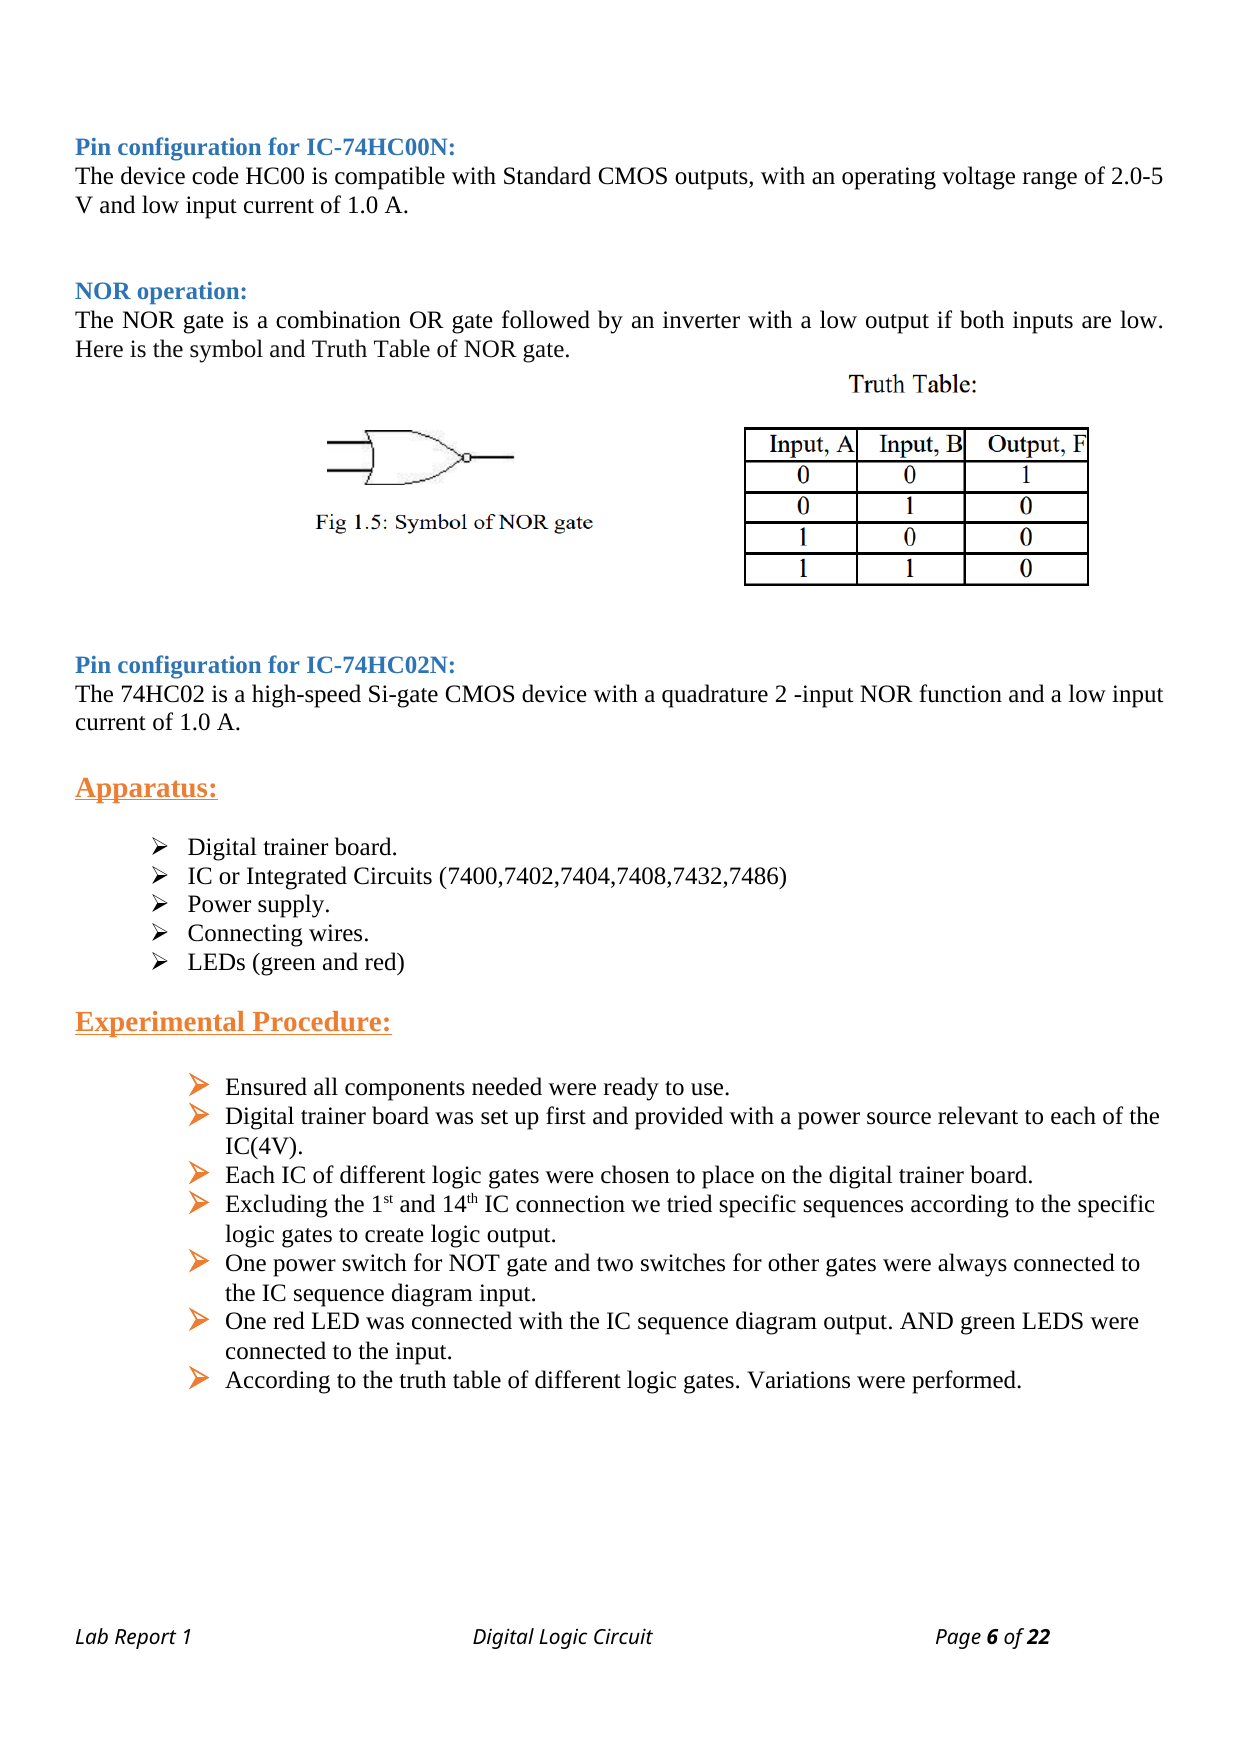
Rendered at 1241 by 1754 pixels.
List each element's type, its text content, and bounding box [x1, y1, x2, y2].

list Connecting wires. [150, 918, 1165, 947]
list Excluding the 1st and 14th IC connection we tried specific sequences according to the specific logic gates to create logic output. [187, 1189, 1165, 1248]
list Ensured all components needed were ready to use. [187, 1072, 1165, 1101]
list Digital trainer board. [150, 832, 1165, 861]
text The 74HC02 is a high-speed Si-gate CMOS device with a quadrature 2 -input NOR function and a low input current of 1.0 A. [75, 679, 1165, 736]
list One red LED was connected with the IC sequence diagram output. AND green LEDS were connected to the input. [187, 1306, 1165, 1365]
list Digital trainer board was set up first and provided with a power source relevant to each of the IC(4V). [187, 1101, 1165, 1160]
text Pin configuration for IC-74HC00N: [75, 132, 1165, 161]
list LEDs (green and red) [150, 947, 1165, 976]
list According to the truth table of different logic gates. Variations were performed. [187, 1365, 1165, 1394]
list Each IC of different logic gates were chosen to place on the digital trainer board. [187, 1160, 1165, 1189]
text NOR operation: [75, 276, 1165, 305]
list One power switch for NOT gate and two switches for other gates were always connected to the IC sequence diagram input. [187, 1248, 1165, 1306]
picture [721, 354, 1115, 598]
text The device code HC00 is compatible with Standard CMOS outputs, with an operating voltage range of 2.0-5 V and low input current of 1.0 A. [75, 161, 1165, 219]
text Apparatus: [75, 770, 1165, 803]
text The NOR gate is a combination OR gate followed by an inverter with a low output if both inputs are low. Here is the symbol and Truth Table of NOR gate. [75, 305, 1165, 362]
list IC or Integrated Circuits (7400,7402,7404,7408,7432,7486) [150, 861, 1165, 889]
picture [286, 399, 611, 559]
list Power supply. [150, 889, 1165, 918]
text Pin configuration for IC-74HC02N: [75, 650, 1165, 679]
text Experimental Procedure: [75, 1004, 1165, 1038]
